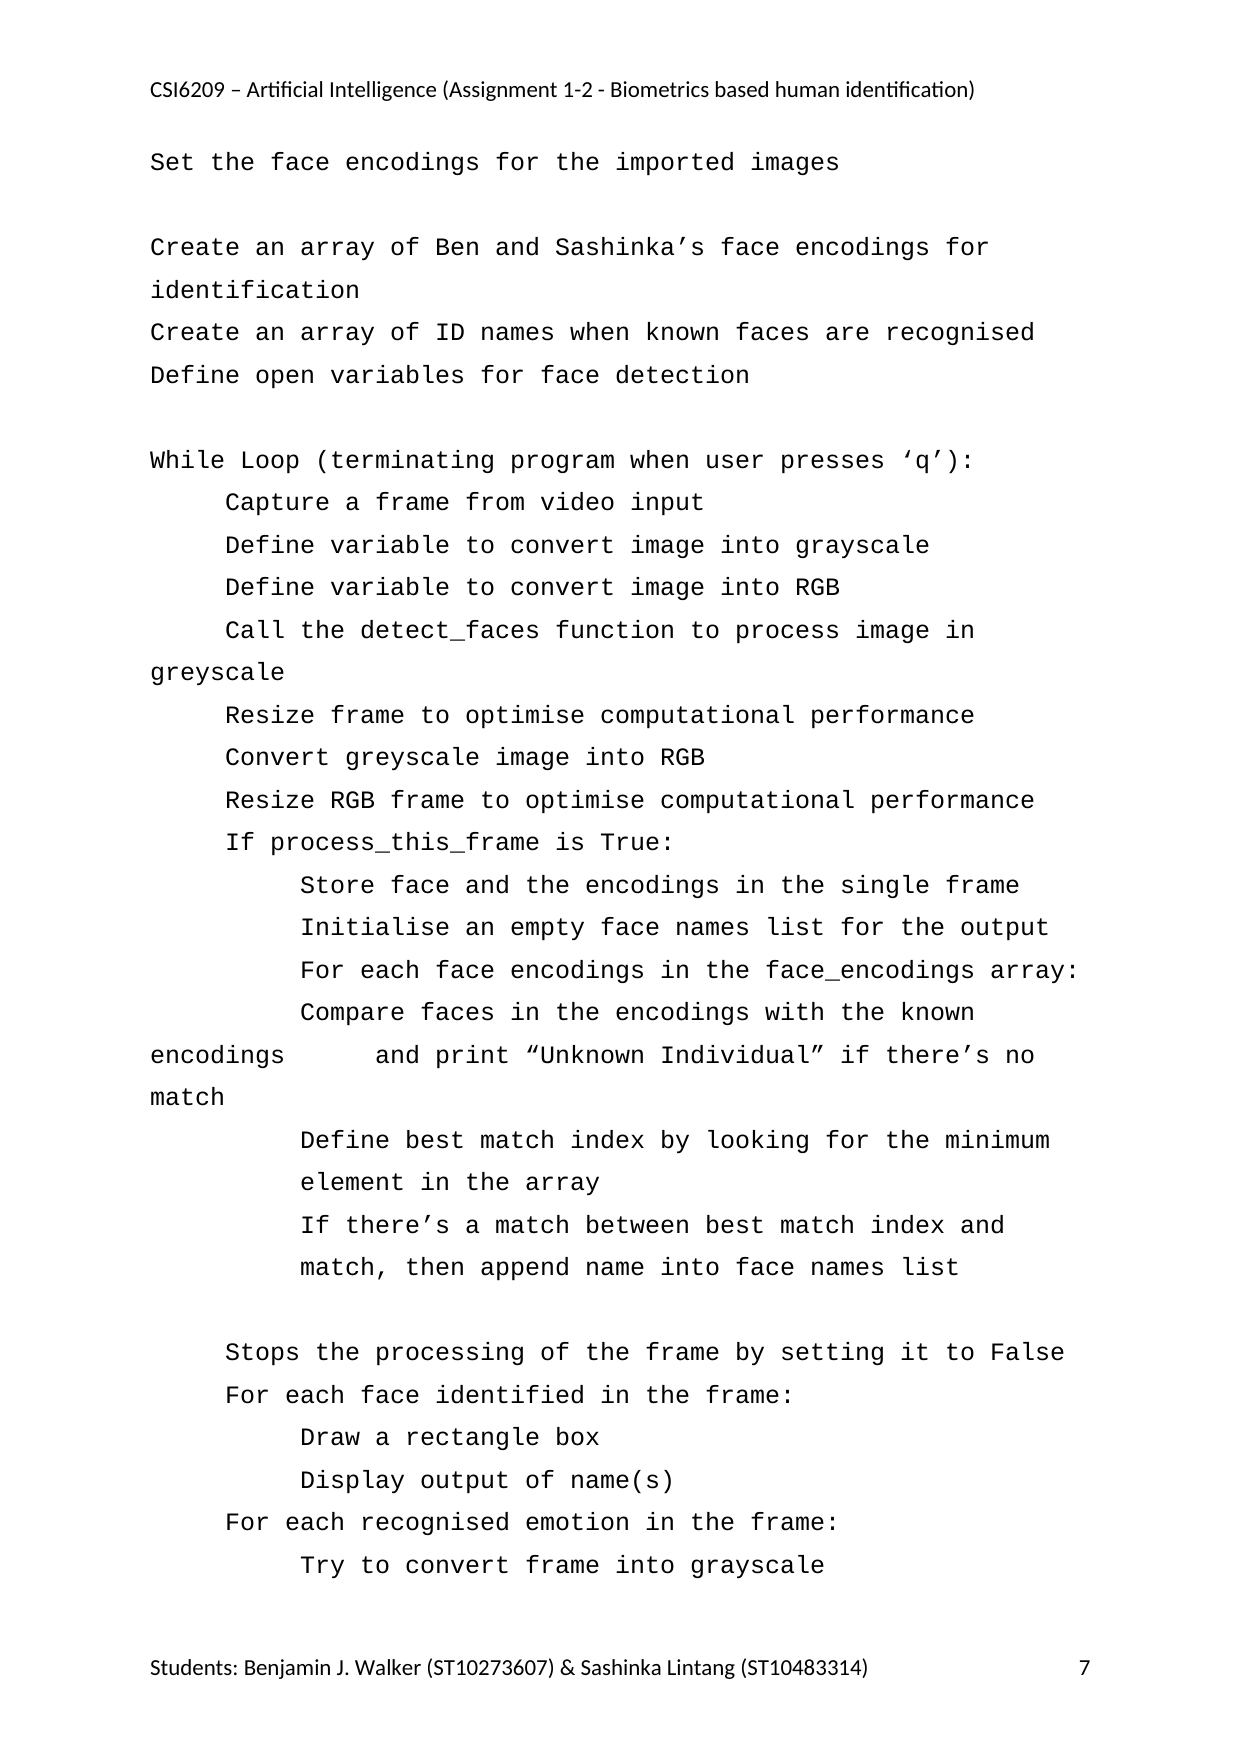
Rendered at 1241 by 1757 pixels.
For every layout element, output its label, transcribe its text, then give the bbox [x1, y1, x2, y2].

text Define variable to convert image into RGB [150, 575, 1090, 603]
text Convert greyscale image into RGB [150, 745, 1090, 773]
text Try to convert frame into grayscale [150, 1552, 1090, 1581]
text Capture a frame from video input [150, 490, 1090, 518]
text Compare faces in the encodings with the known encodings and print “Unknown Individual” if there’s no match [150, 1000, 1090, 1113]
text Store face and the encodings in the single frame [150, 872, 1090, 901]
text Define variable to convert image into grayscale [150, 532, 1090, 561]
text If there’s a match between best match index and match, then append name into face names list [300, 1212, 1090, 1283]
text For each face identified in the frame: [150, 1382, 1090, 1411]
text Call the detect_faces function to process image in greyscale [150, 617, 1090, 688]
text While Loop (terminating program when user presses ‘q’): [150, 447, 1090, 476]
text Create an array of ID names when known faces are recognised [150, 320, 1090, 348]
text Resize frame to optimise computational performance [150, 702, 1090, 731]
text Define best match index by looking for the minimum element in the array [300, 1127, 1090, 1198]
text Stops the processing of the frame by setting it to False [150, 1340, 1090, 1368]
text Initialise an empty face names list for the output [150, 915, 1090, 943]
text For each recognised emotion in the frame: [150, 1510, 1090, 1538]
text For each face encodings in the face_encodings array: [150, 957, 1090, 986]
text Display output of name(s) [150, 1467, 1090, 1496]
text Set the face encodings for the imported images [150, 150, 1090, 178]
text If process_this_frame is True: [150, 830, 1090, 858]
text Define open variables for face detection [150, 362, 1090, 391]
text Resize RGB frame to optimise computational performance [150, 787, 1090, 816]
text Create an array of Ben and Sashinka’s face encodings for identification [150, 235, 1090, 306]
text Draw a rectangle box [150, 1425, 1090, 1453]
